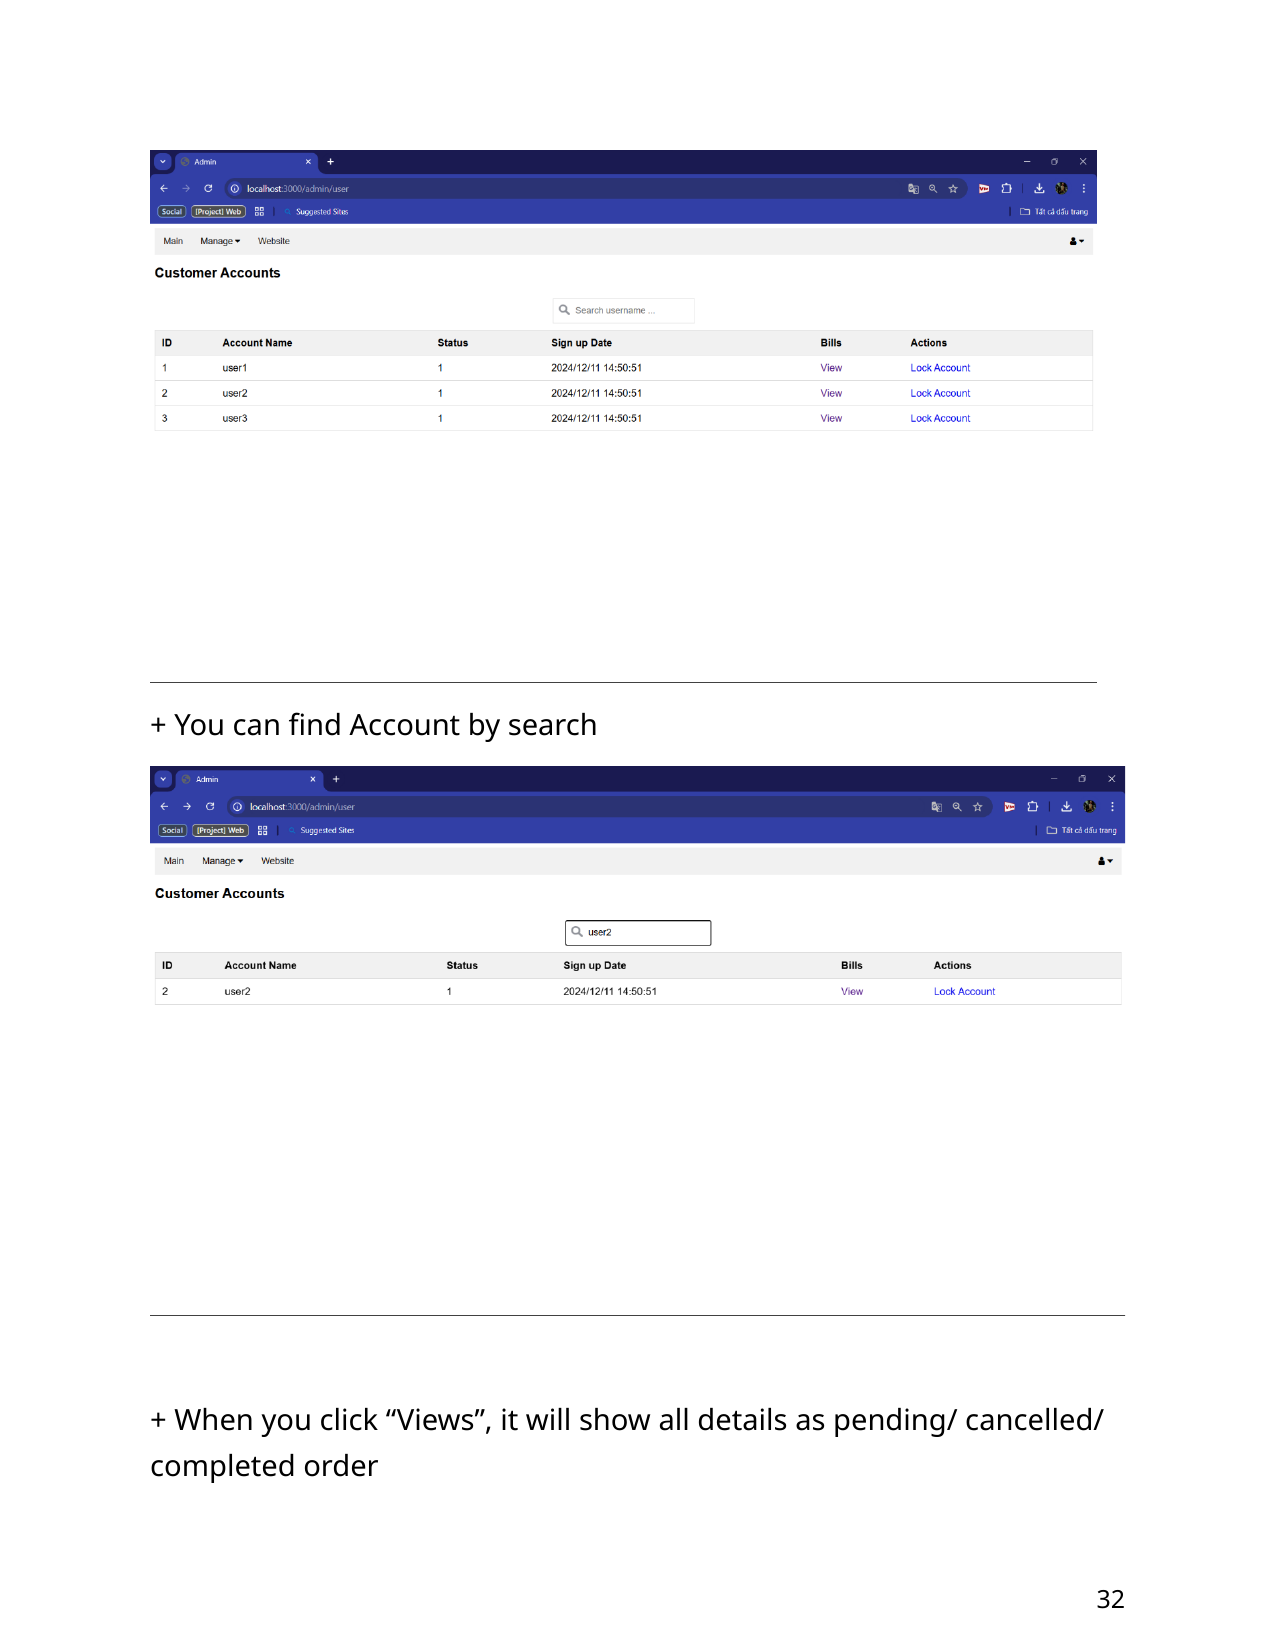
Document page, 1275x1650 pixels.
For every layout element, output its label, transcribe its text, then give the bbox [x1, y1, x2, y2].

text + When you click “Views”, it will show all details as pending/ cancelled/ completed order [150, 1399, 1125, 1484]
text + You can find Account by search [150, 704, 1125, 744]
picture [150, 766, 1125, 1316]
picture [150, 150, 1097, 683]
